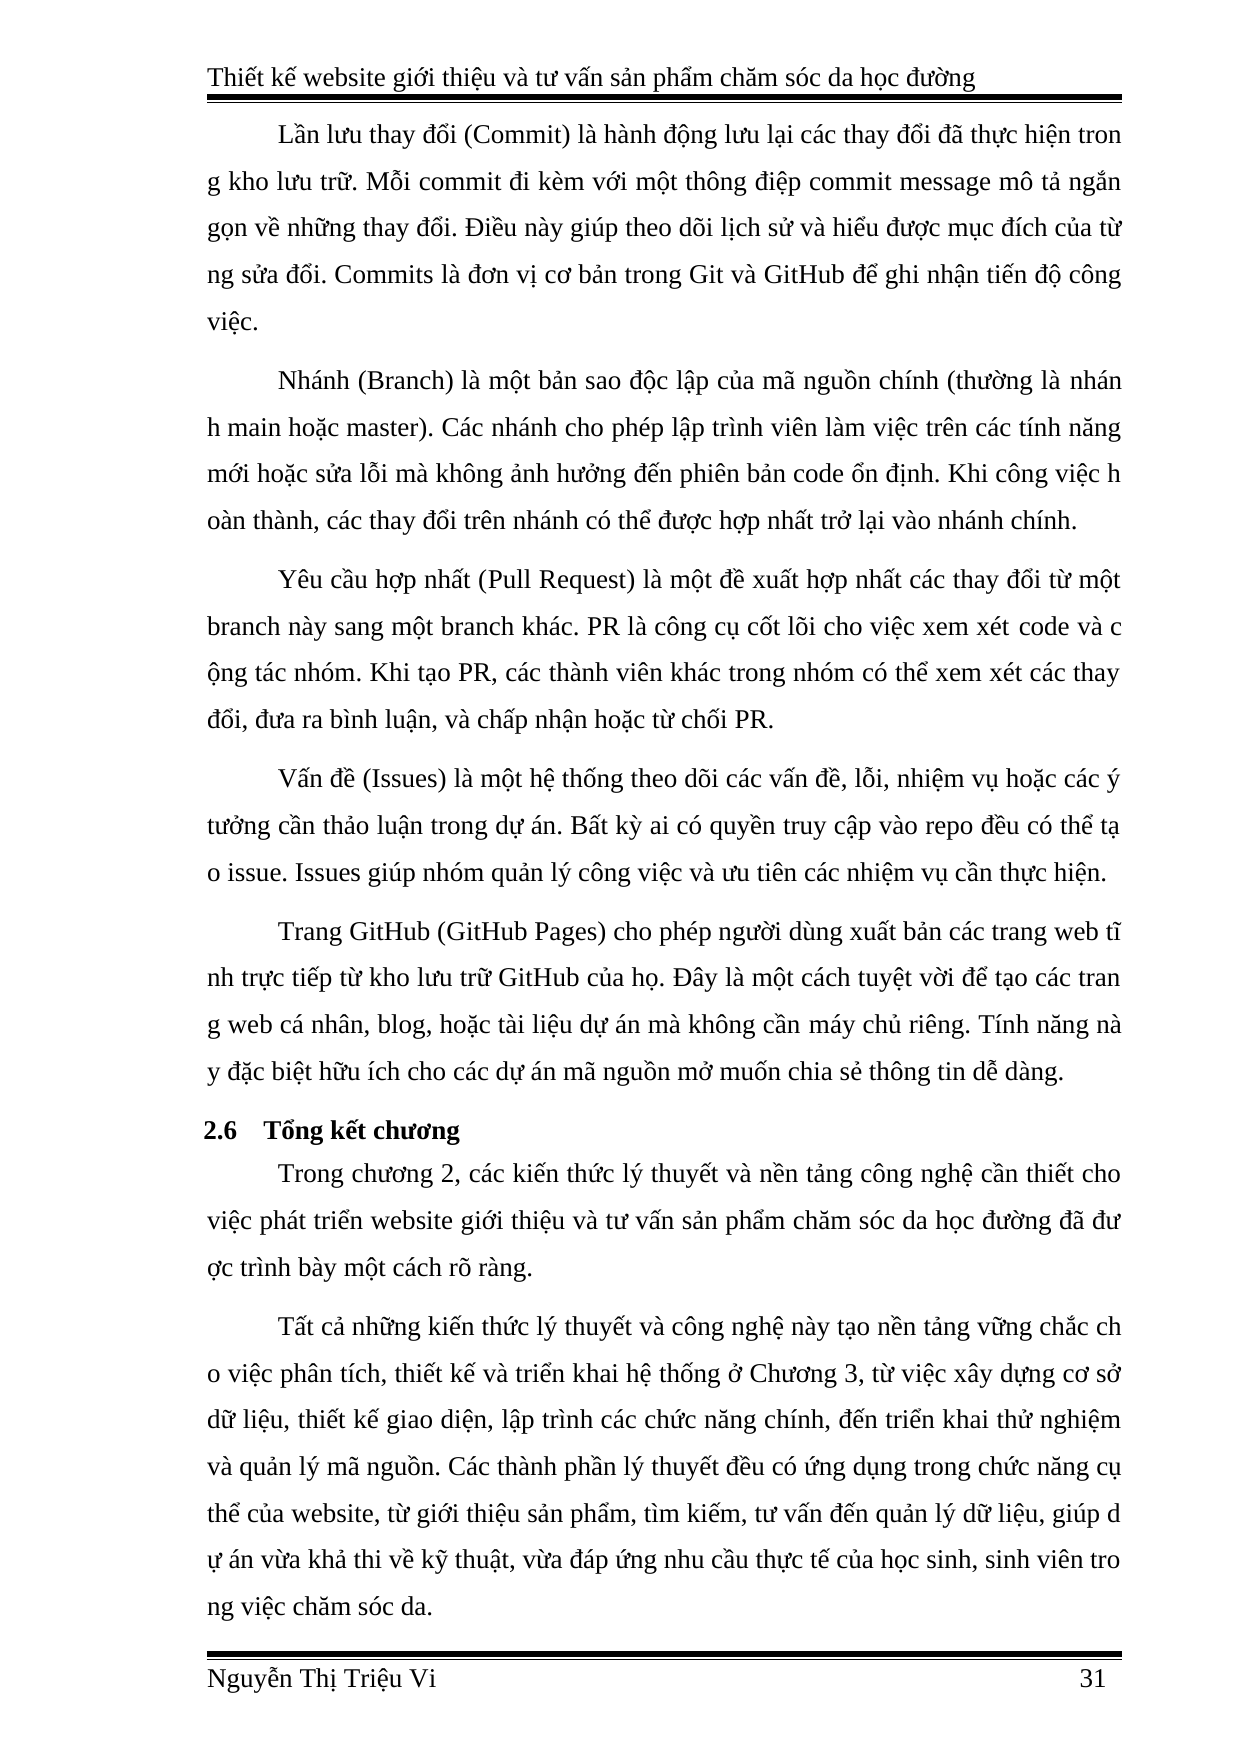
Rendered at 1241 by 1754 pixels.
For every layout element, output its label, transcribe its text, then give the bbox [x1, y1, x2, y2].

text Tất cả những kiến thức lý thuyết và công nghệ này tạo nền tảng vững chắc cho việc phân tích, thiết kế và triển khai hệ thống ở Chương 3, từ việc xây dựng cơ sở dữ liệu, thiết kế giao diện, lập trình các chức năng chính, đến triển khai thử nghiệm và quản lý mã nguồn. Các thành phần lý thuyết đều có ứng dụng trong chức năng cụ thể của website, từ giới thiệu sản phẩm, tìm kiếm, tư vấn đến quản lý dữ liệu, giúp dự án vừa khả thi về kỹ thuật, vừa đáp ứng nhu cầu thực tế của học sinh, sinh viên trong việc chăm sóc da. [207, 1310, 1122, 1621]
text Nhánh (Branch) là một bản sao độc lập của mã nguồn chính (thường là nhánh main hoặc master). Các nhánh cho phép lập trình viên làm việc trên các tính năng mới hoặc sửa lỗi mà không ảnh hưởng đến phiên bản code ổn định. Khi công việc hoàn thành, các thay đổi trên nhánh có thể được hợp nhất trở lại vào nhánh chính. [207, 364, 1122, 535]
text Trang GitHub (GitHub Pages) cho phép người dùng xuất bản các trang web tĩnh trực tiếp từ kho lưu trữ GitHub của họ. Đây là một cách tuyệt vời để tạo các trang web cá nhân, blog, hoặc tài liệu dự án mà không cần máy chủ riêng. Tính năng này đặc biệt hữu ích cho các dự án mã nguồn mở muốn chia sẻ thông tin dễ dàng. [207, 915, 1122, 1086]
text Lần lưu thay đổi (Commit) là hành động lưu lại các thay đổi đã thực hiện trong kho lưu trữ. Mỗi commit đi kèm với một thông điệp commit message mô tả ngắn gọn về những thay đổi. Điều này giúp theo dõi lịch sử và hiểu được mục đích của từng sửa đổi. Commits là đơn vị cơ bản trong Git và GitHub để ghi nhận tiến độ công việc. [207, 118, 1122, 336]
text Vấn đề (Issues) là một hệ thống theo dõi các vấn đề, lỗi, nhiệm vụ hoặc các ý tưởng cần thảo luận trong dự án. Bất kỳ ai có quyền truy cập vào repo đều có thể tạo issue. Issues giúp nhóm quản lý công việc và ưu tiên các nhiệm vụ cần thực hiện. [207, 762, 1122, 887]
text Trong chương 2, các kiến thức lý thuyết và nền tảng công nghệ cần thiết cho việc phát triển website giới thiệu và tư vấn sản phẩm chăm sóc da học đường đã được trình bày một cách rõ ràng. [207, 1158, 1122, 1282]
text Tổng kết chương [203, 1114, 1122, 1145]
text Yêu cầu hợp nhất (Pull Request) là một đề xuất hợp nhất các thay đổi từ một branch này sang một branch khác. PR là công cụ cốt lõi cho việc xem xét code và cộng tác nhóm. Khi tạo PR, các thành viên khác trong nhóm có thể xem xét các thay đổi, đưa ra bình luận, và chấp nhận hoặc từ chối PR. [207, 563, 1122, 734]
